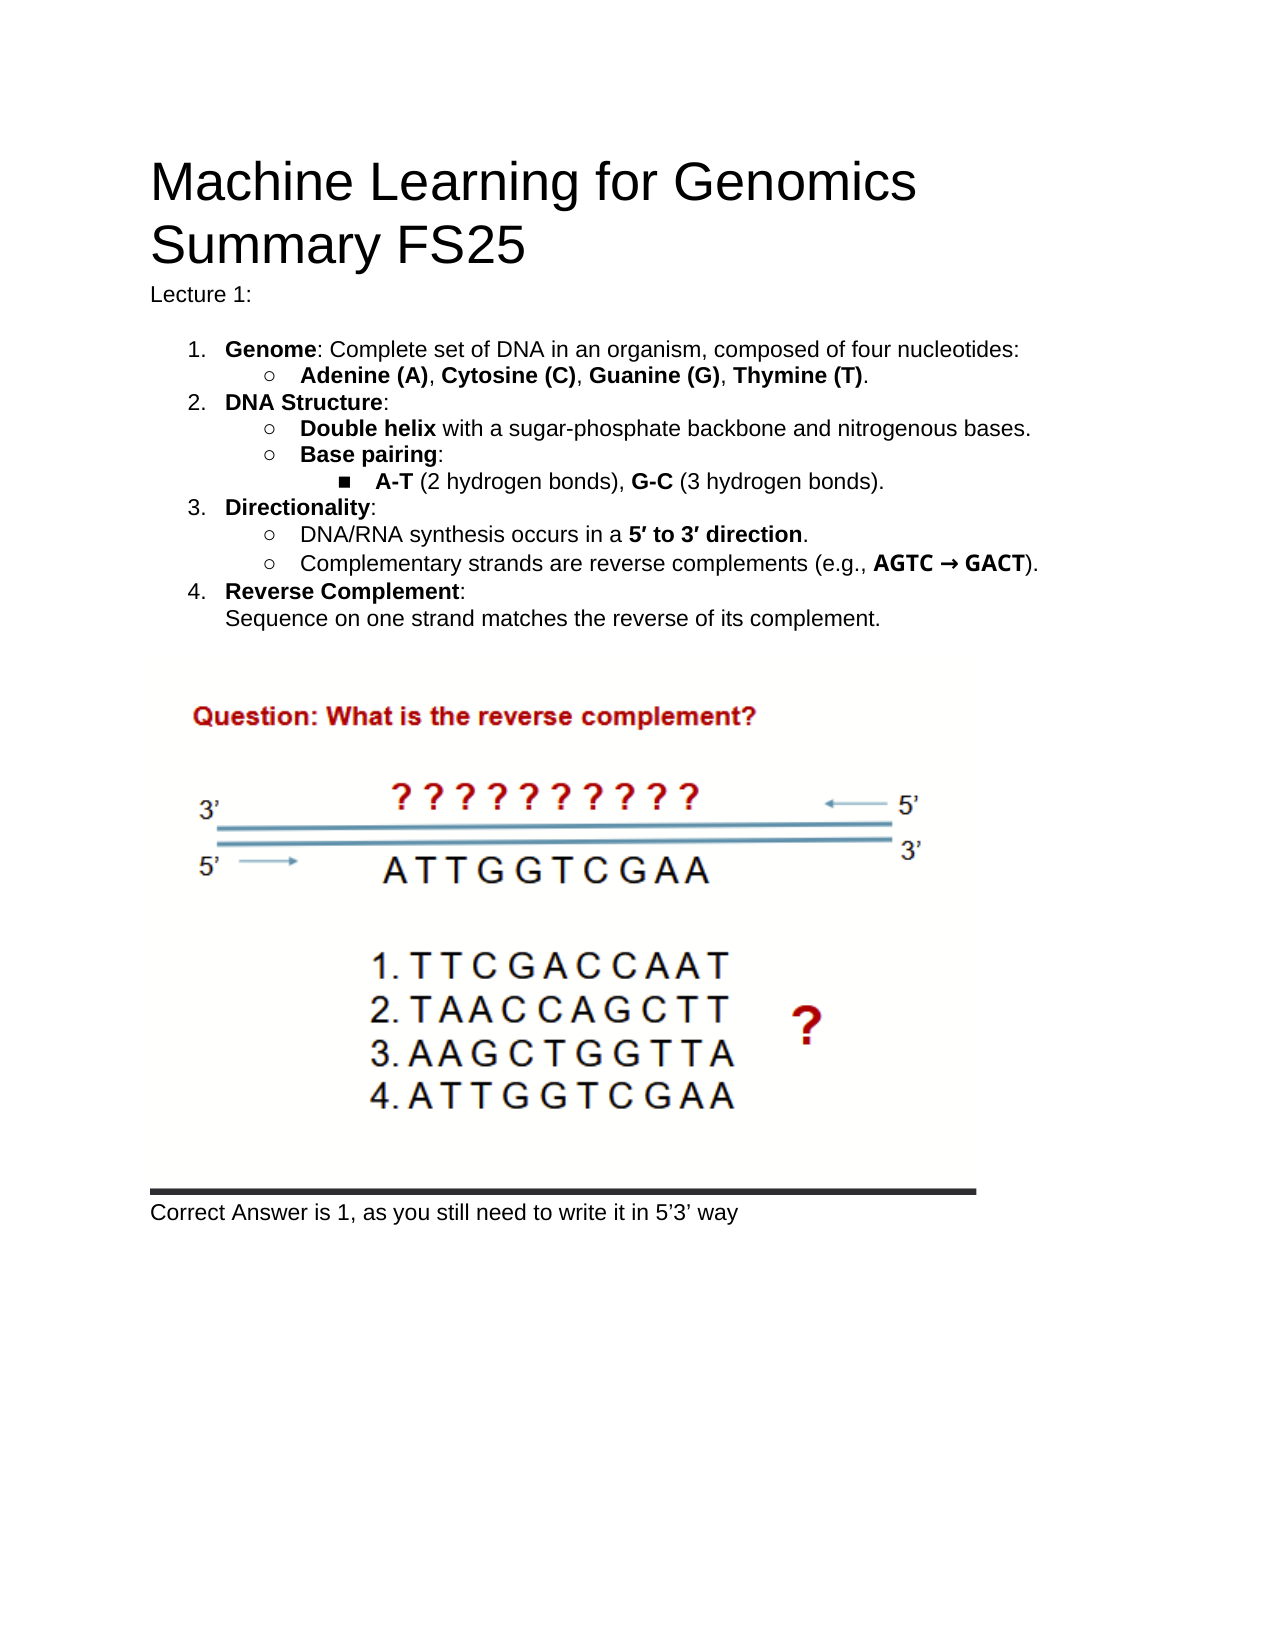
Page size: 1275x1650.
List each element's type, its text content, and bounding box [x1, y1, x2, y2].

list Complementary strands are reverse complements (e.g., AGTC → GACT). [262, 547, 1125, 578]
list A-T (2 hydrogen bonds), G-C (3 hydrogen bonds). [337, 468, 1125, 494]
picture [150, 655, 977, 1195]
list DNA Structure: [187, 389, 1125, 415]
list Base pairing: [262, 441, 1125, 468]
text Lecture 1: [150, 281, 1125, 307]
title Machine Learning for Genomics Summary FS25 [150, 150, 1125, 274]
list Adenine (A), Cytosine (C), Guanine (G), Thymine (T). [262, 362, 1125, 389]
list Genome: Complete set of DNA in an organism, composed of four nucleotides: [187, 336, 1125, 362]
list Double helix with a sugar-phosphate backbone and nitrogenous bases. [262, 415, 1125, 441]
text Correct Answer is 1, as you still need to write it in 5’3’ way [150, 1199, 1125, 1225]
list DNA/RNA synthesis occurs in a 5′ to 3′ direction. [262, 521, 1125, 547]
list Reverse Complement: Sequence on one strand matches the reverse of its complement. [187, 578, 1125, 631]
list Directionality: [187, 494, 1125, 521]
